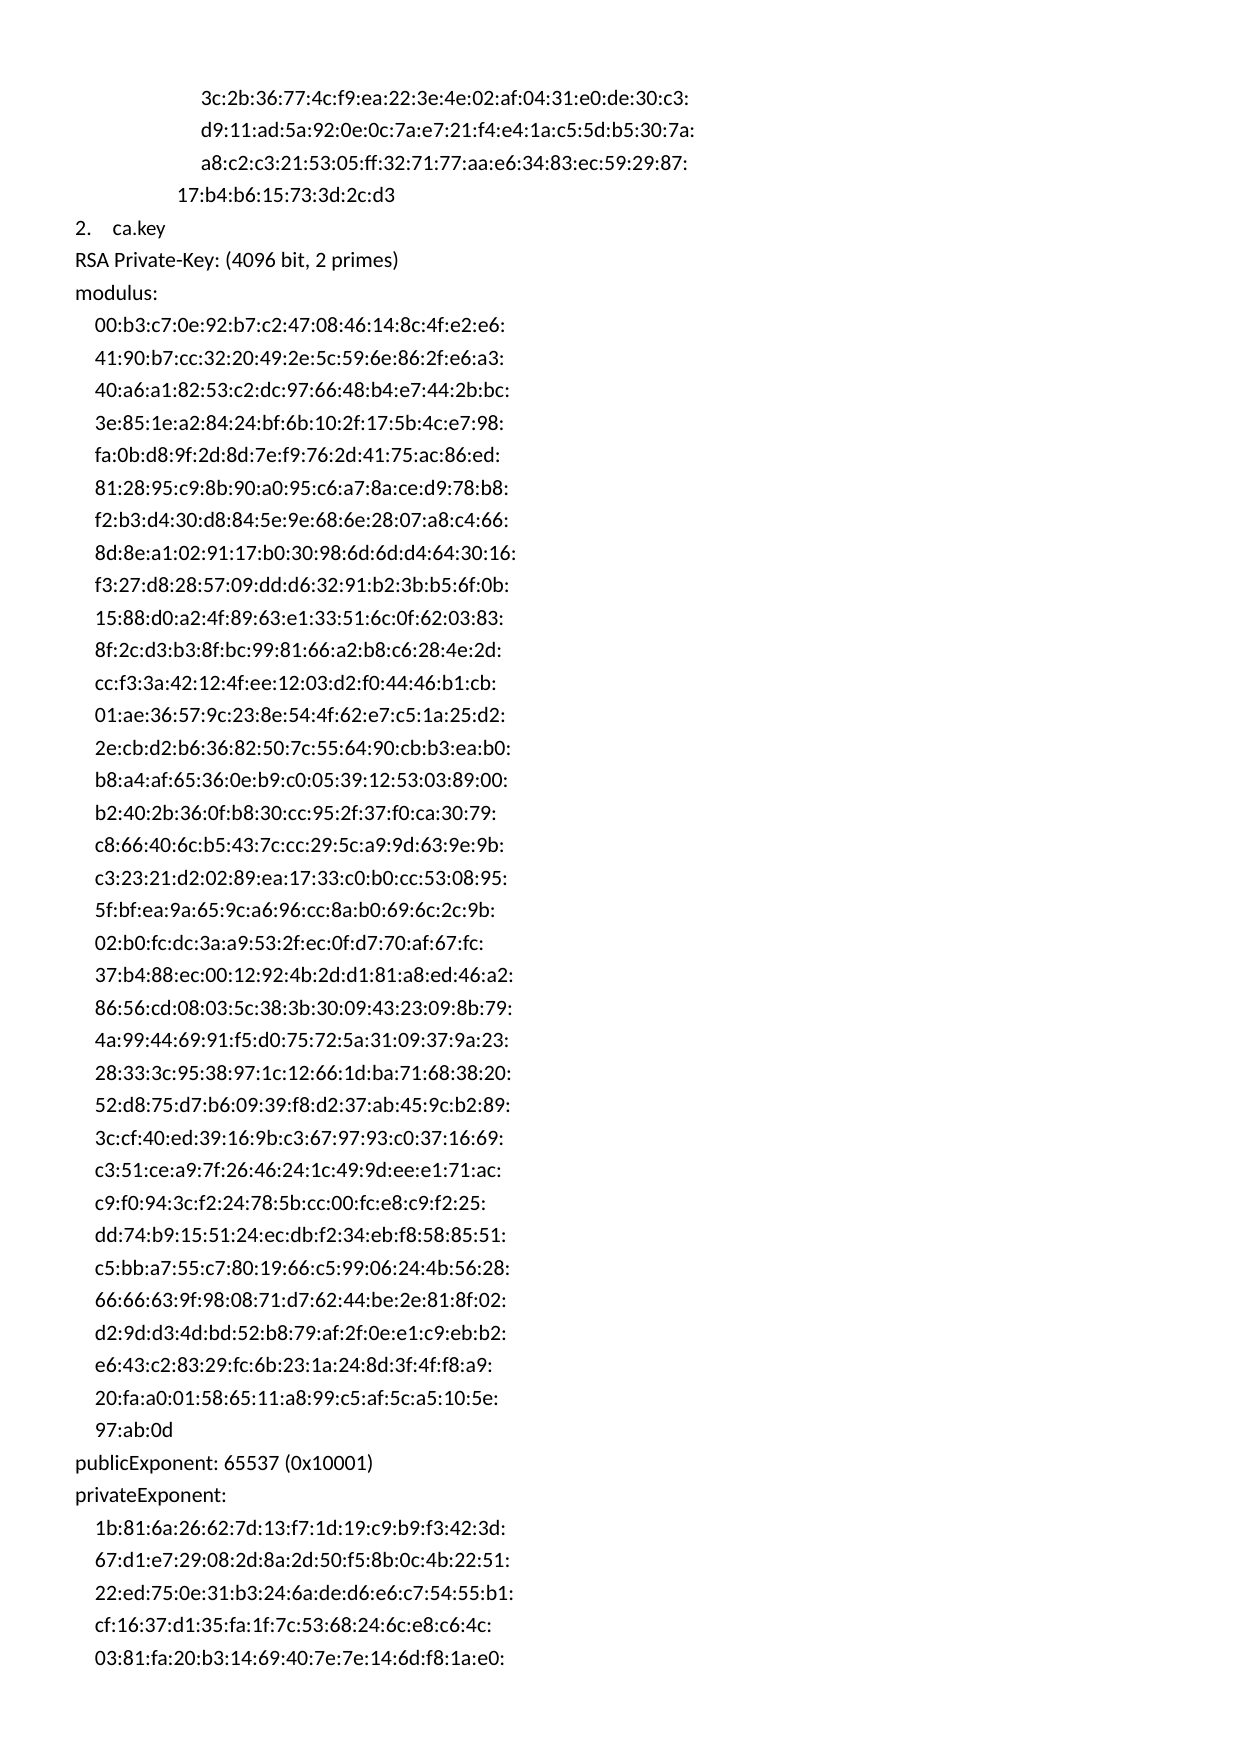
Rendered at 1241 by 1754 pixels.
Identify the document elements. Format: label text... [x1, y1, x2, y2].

text 02:b0:fc:dc:3a:a9:53:2f:ec:0f:d7:70:af:67:fc: [75, 926, 1165, 958]
text cf:16:37:d1:35:fa:1f:7c:53:68:24:6c:e8:c6:4c: [75, 1608, 1165, 1641]
text 01:ae:36:57:9c:23:8e:54:4f:62:e7:c5:1a:25:d2: [75, 698, 1165, 731]
text 03:81:fa:20:b3:14:69:40:7e:7e:14:6d:f8:1a:e0: [75, 1641, 1165, 1673]
text c5:bb:a7:55:c7:80:19:66:c5:99:06:24:4b:56:28: [75, 1251, 1165, 1283]
text 5f:bf:ea:9a:65:9c:a6:96:cc:8a:b0:69:6c:2c:9b: [75, 893, 1165, 926]
text 40:a6:a1:82:53:c2:dc:97:66:48:b4:e7:44:2b:bc: [75, 373, 1165, 406]
list 3c:2b:36:77:4c:f9:ea:22:3e:4e:02:af:04:31:e0:de:30:c3: [112, 81, 1165, 113]
text 2e:cb:d2:b6:36:82:50:7c:55:64:90:cb:b3:ea:b0: [75, 731, 1165, 763]
text RSA Private-Key: (4096 bit, 2 primes) [75, 243, 1165, 276]
text publicExponent: 65537 (0x10001) [75, 1446, 1165, 1478]
text b2:40:2b:36:0f:b8:30:cc:95:2f:37:f0:ca:30:79: [75, 796, 1165, 828]
text d2:9d:d3:4d:bd:52:b8:79:af:2f:0e:e1:c9:eb:b2: [75, 1316, 1165, 1348]
text c8:66:40:6c:b5:43:7c:cc:29:5c:a9:9d:63:9e:9b: [75, 828, 1165, 861]
text cc:f3:3a:42:12:4f:ee:12:03:d2:f0:44:46:b1:cb: [75, 666, 1165, 698]
list ca.key [75, 211, 1165, 243]
text f2:b3:d4:30:d8:84:5e:9e:68:6e:28:07:a8:c4:66: [75, 503, 1165, 536]
text modulus: [75, 276, 1165, 308]
text 00:b3:c7:0e:92:b7:c2:47:08:46:14:8c:4f:e2:e6: [75, 308, 1165, 341]
text 37:b4:88:ec:00:12:92:4b:2d:d1:81:a8:ed:46:a2: [75, 958, 1165, 991]
text 81:28:95:c9:8b:90:a0:95:c6:a7:8a:ce:d9:78:b8: [75, 471, 1165, 503]
text c3:23:21:d2:02:89:ea:17:33:c0:b0:cc:53:08:95: [75, 861, 1165, 893]
text 28:33:3c:95:38:97:1c:12:66:1d:ba:71:68:38:20: [75, 1056, 1165, 1088]
text 66:66:63:9f:98:08:71:d7:62:44:be:2e:81:8f:02: [75, 1283, 1165, 1316]
text 8f:2c:d3:b3:8f:bc:99:81:66:a2:b8:c6:28:4e:2d: [75, 633, 1165, 666]
text fa:0b:d8:9f:2d:8d:7e:f9:76:2d:41:75:ac:86:ed: [75, 438, 1165, 471]
text dd:74:b9:15:51:24:ec:db:f2:34:eb:f8:58:85:51: [75, 1218, 1165, 1251]
text 67:d1:e7:29:08:2d:8a:2d:50:f5:8b:0c:4b:22:51: [75, 1543, 1165, 1576]
text 52:d8:75:d7:b6:09:39:f8:d2:37:ab:45:9c:b2:89: [75, 1088, 1165, 1121]
text 8d:8e:a1:02:91:17:b0:30:98:6d:6d:d4:64:30:16: [75, 536, 1165, 568]
text c9:f0:94:3c:f2:24:78:5b:cc:00:fc:e8:c9:f2:25: [75, 1186, 1165, 1218]
text 1b:81:6a:26:62:7d:13:f7:1d:19:c9:b9:f3:42:3d: [75, 1511, 1165, 1543]
text e6:43:c2:83:29:fc:6b:23:1a:24:8d:3f:4f:f8:a9: [75, 1348, 1165, 1381]
text 97:ab:0d [75, 1413, 1165, 1446]
text 3e:85:1e:a2:84:24:bf:6b:10:2f:17:5b:4c:e7:98: [75, 406, 1165, 438]
text b8:a4:af:65:36:0e:b9:c0:05:39:12:53:03:89:00: [75, 763, 1165, 796]
list 17:b4:b6:15:73:3d:2c:d3 [112, 178, 1165, 211]
text 4a:99:44:69:91:f5:d0:75:72:5a:31:09:37:9a:23: [75, 1023, 1165, 1056]
text 22:ed:75:0e:31:b3:24:6a:de:d6:e6:c7:54:55:b1: [75, 1576, 1165, 1608]
text 15:88:d0:a2:4f:89:63:e1:33:51:6c:0f:62:03:83: [75, 601, 1165, 633]
text 3c:cf:40:ed:39:16:9b:c3:67:97:93:c0:37:16:69: [75, 1121, 1165, 1153]
text 86:56:cd:08:03:5c:38:3b:30:09:43:23:09:8b:79: [75, 991, 1165, 1023]
text 20:fa:a0:01:58:65:11:a8:99:c5:af:5c:a5:10:5e: [75, 1381, 1165, 1413]
list d9:11:ad:5a:92:0e:0c:7a:e7:21:f4:e4:1a:c5:5d:b5:30:7a: [112, 113, 1165, 146]
text f3:27:d8:28:57:09:dd:d6:32:91:b2:3b:b5:6f:0b: [75, 568, 1165, 601]
text privateExponent: [75, 1478, 1165, 1511]
text c3:51:ce:a9:7f:26:46:24:1c:49:9d:ee:e1:71:ac: [75, 1153, 1165, 1186]
text 41:90:b7:cc:32:20:49:2e:5c:59:6e:86:2f:e6:a3: [75, 341, 1165, 373]
list a8:c2:c3:21:53:05:ff:32:71:77:aa:e6:34:83:ec:59:29:87: [112, 146, 1165, 178]
